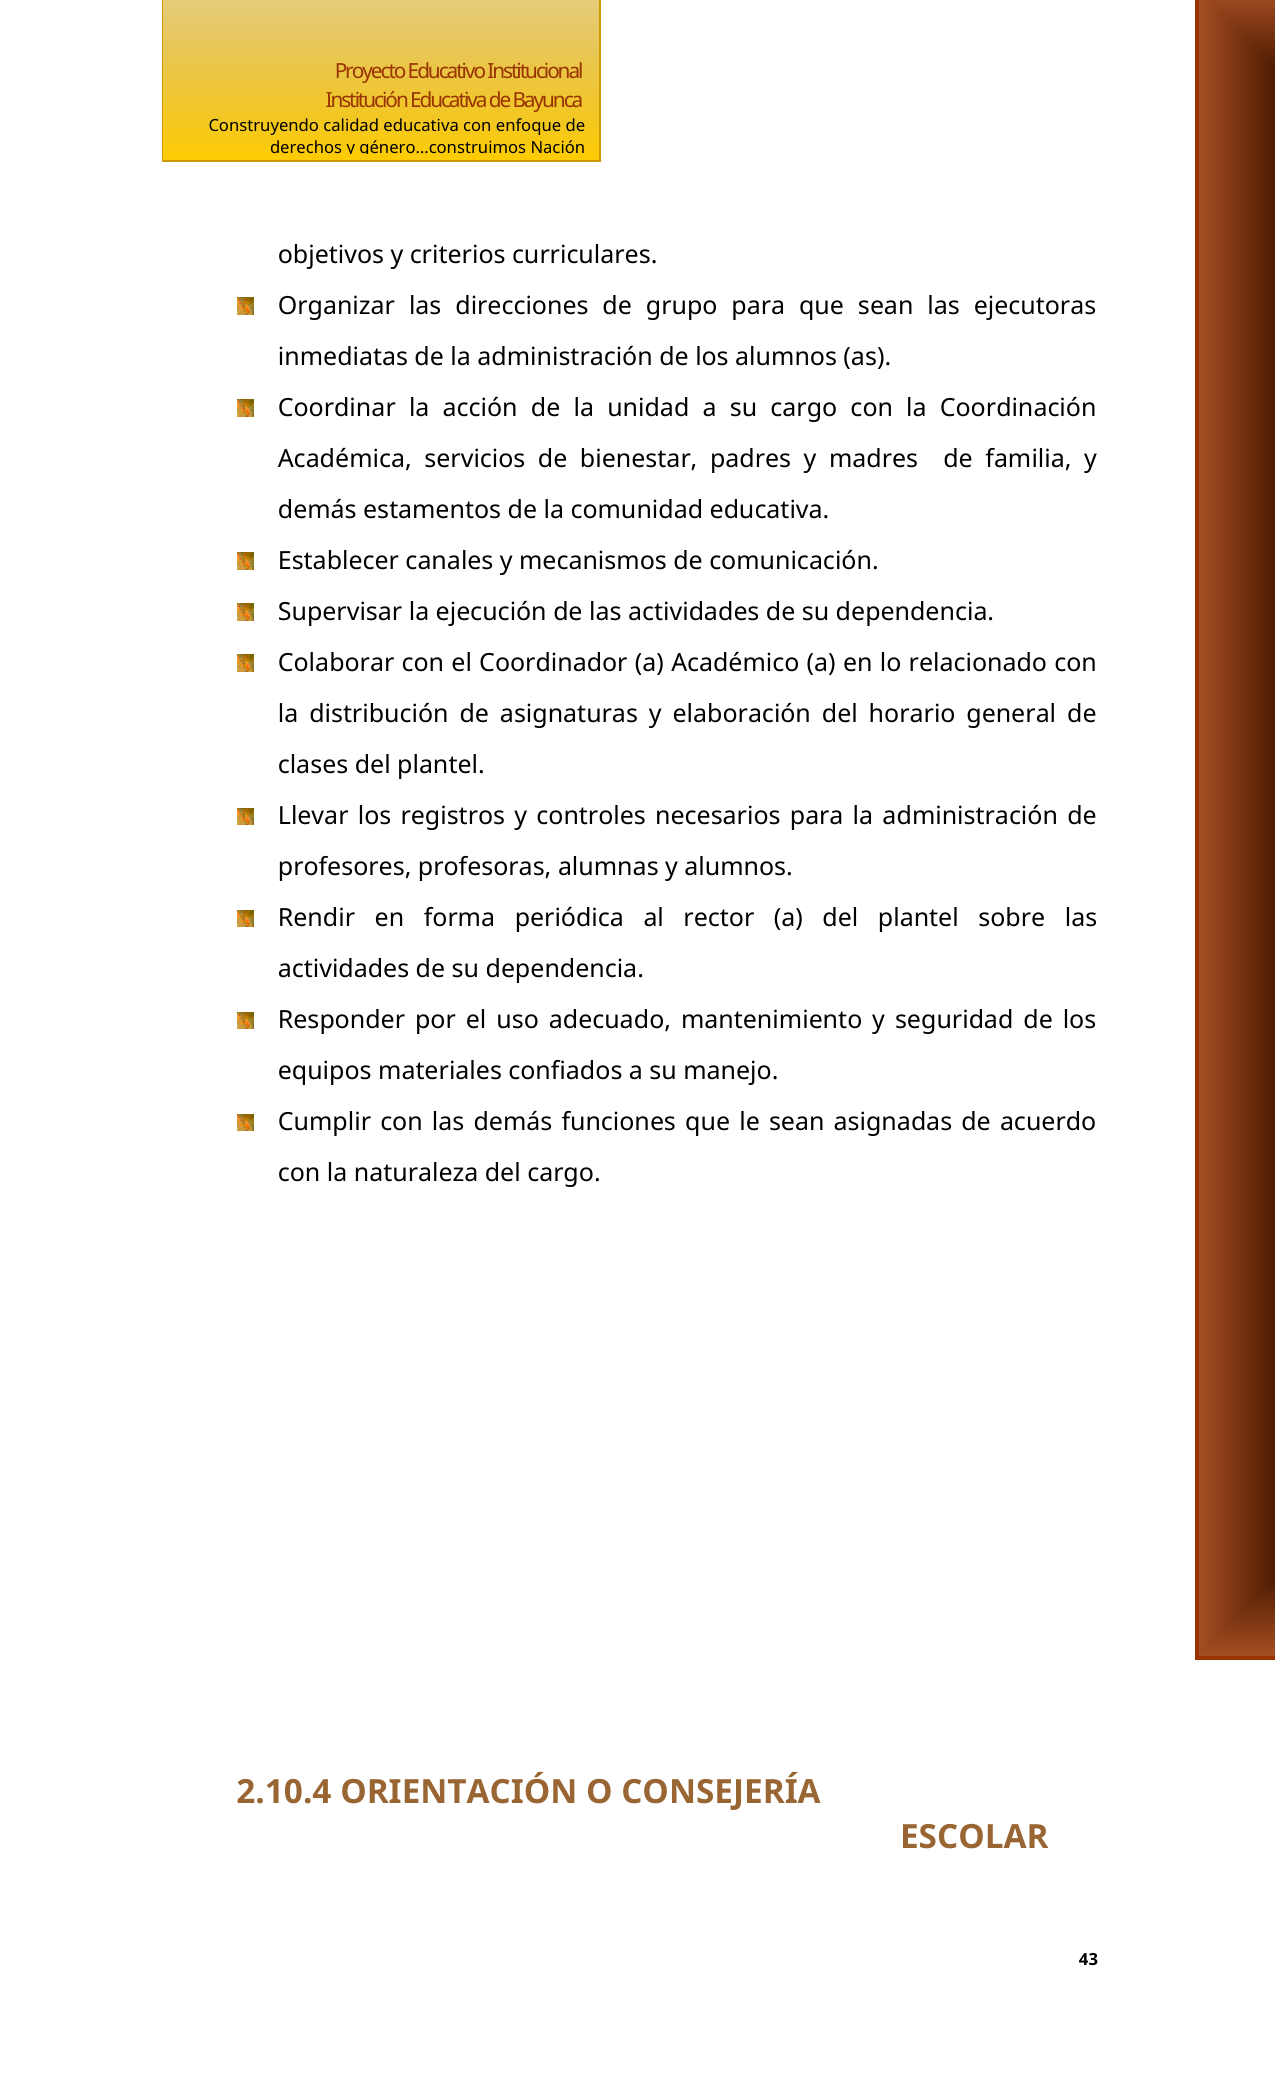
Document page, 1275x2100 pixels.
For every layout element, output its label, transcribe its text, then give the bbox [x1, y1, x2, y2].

list Coordinar la acción de la unidad a su cargo con , servicios de bienestar, padres y madres de familia, y demás estamentos de la comunidad educativa. [236, 389, 1098, 526]
text 2.10.4 ORIENTACIÓN O CONSEJERÍA [236, 1767, 1098, 1813]
picture [237, 1114, 254, 1131]
list Establecer canales y mecanismos de comunicación. [236, 542, 1098, 577]
picture [237, 552, 254, 570]
list Supervisar la ejecución de las actividades de su dependencia. [236, 593, 1098, 628]
list Rendir en forma periódica al rector (a) del plantel sobre las actividades de su dependencia. [236, 900, 1098, 985]
picture [237, 654, 254, 672]
picture [237, 910, 254, 927]
picture [237, 1012, 254, 1029]
list Llevar los registros y controles necesarios para la administración de profesores, profesoras, alumnas y alumnos. [236, 798, 1098, 883]
picture [237, 399, 254, 417]
picture [237, 808, 254, 825]
picture [237, 603, 254, 621]
picture [237, 297, 254, 315]
list Organizar las direcciones de grupo para que sean las ejecutoras inmediatas de la administración de los alumnos (as). [236, 287, 1098, 372]
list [236, 236, 1098, 270]
list Colaborar con el Coordinador (a) Académico (a) en lo relacionado con la distribución de asignaturas y elaboración del horario general de clases del plantel. [236, 644, 1098, 781]
list Cumplir con las demás funciones que le sean asignadas de acuerdo con la naturaleza del cargo. [236, 1104, 1098, 1189]
list Responder por el uso adecuado, mantenimiento y seguridad de los equipos materiales confiados a su manejo. [236, 1002, 1098, 1087]
text ESCOLAR [826, 1813, 1098, 1858]
